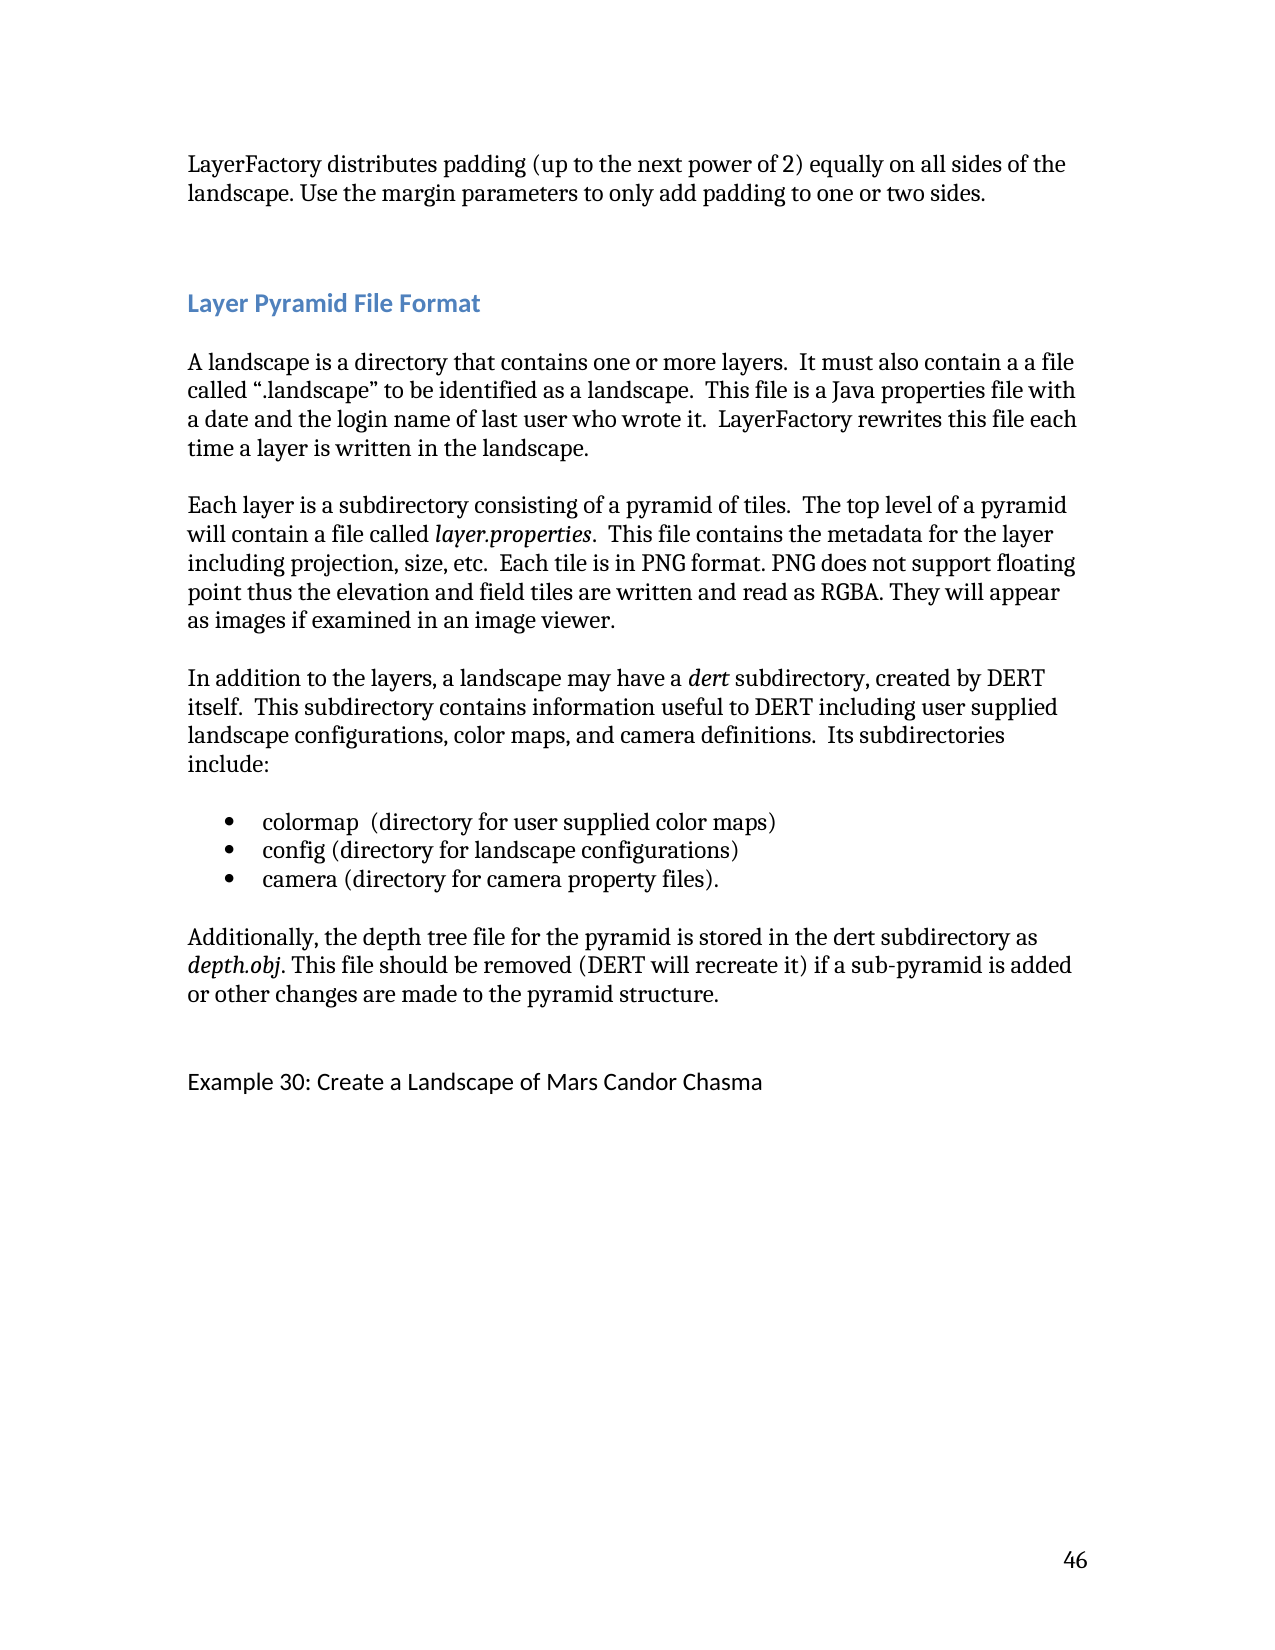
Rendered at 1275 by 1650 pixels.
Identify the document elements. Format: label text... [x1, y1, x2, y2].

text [187, 150, 1087, 207]
text A landscape is a directory that contains one or more layers. It must also contain a a file called “.landscape” to be identified as a landscape. This file is a Java properties file with a date and the login name of last user who wrote it. LayerFactory rewrites this file each time a layer is written in the landscape. [187, 348, 1087, 463]
list colormap (directory for user supplied color maps) [225, 808, 1087, 836]
text Example 30: Create a Landscape of Mars Candor Chasma [187, 1066, 1087, 1097]
subtitle Layer Pyramid File Format [187, 286, 1087, 319]
list config (directory for landscape configurations) [225, 836, 1087, 865]
list camera (directory for camera property files). [225, 865, 1087, 894]
text Additionally, the depth tree file for the pyramid is stored in the dert subdirectory as depth.obj. This file should be removed (DERT will recreate it) if a sub-pyramid is added or other changes are made to the pyramid structure. [187, 923, 1087, 1009]
text In addition to the layers, a landscape may have a dert subdirectory, created by DERT itself. This subdirectory contains information useful to DERT including user supplied landscape configurations, color maps, and camera definitions. Its subdirectories include: [187, 664, 1087, 779]
text Each layer is a subdirectory consisting of a pyramid of tiles. The top level of a pyramid will contain a file called layer.properties. This file contains the metadata for the layer including projection, size, etc. Each tile is in PNG format. PNG does not support floating point thus the elevation and field tiles are written and read as RGBA. They will appear as images if examined in an image viewer. [187, 491, 1087, 635]
